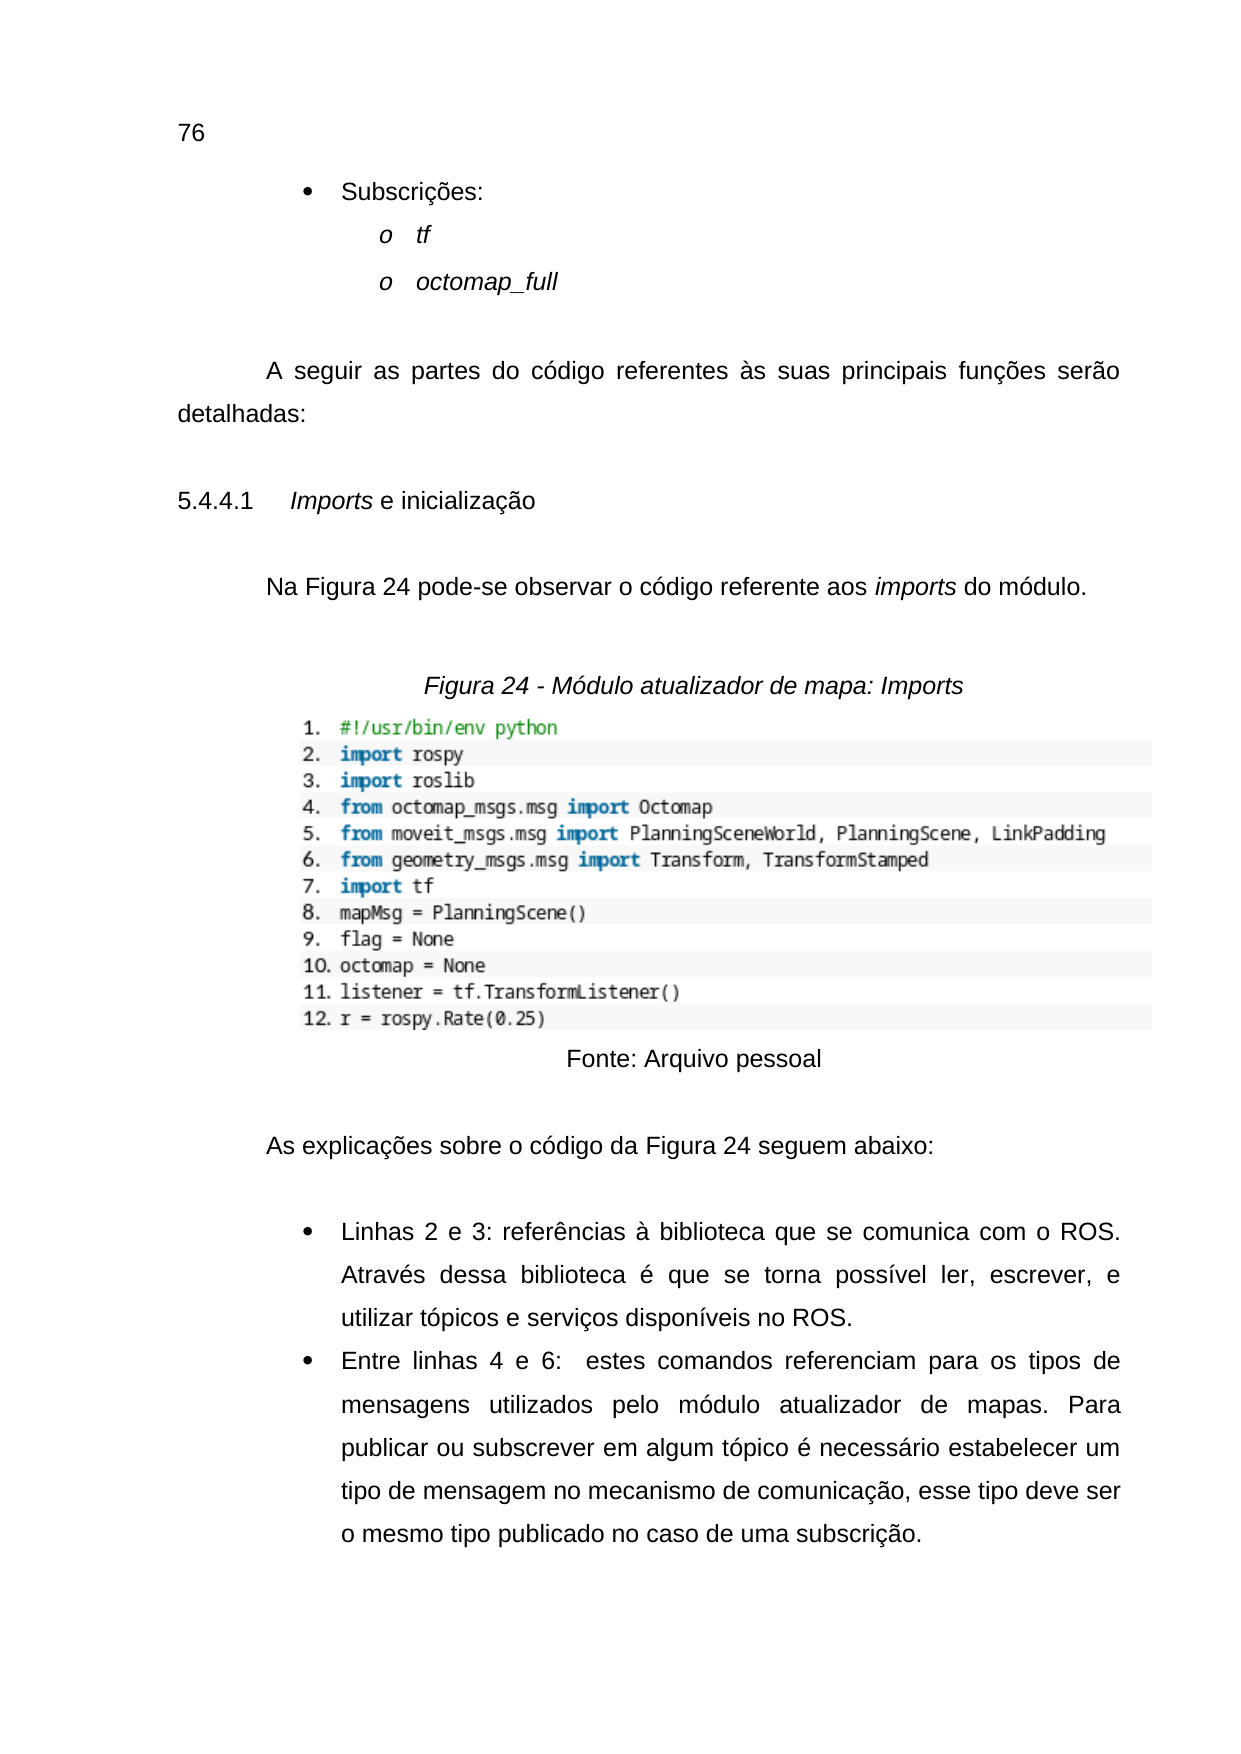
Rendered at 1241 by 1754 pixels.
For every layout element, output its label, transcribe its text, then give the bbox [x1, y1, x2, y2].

text As explicações sobre o código da Figura 24 seguem abaixo: [177, 1131, 1122, 1159]
list Subscrições: [303, 177, 1122, 206]
list Linhas 2 e 3: referências à biblioteca que se comunica com o ROS. Através dessa biblioteca é que se torna possível ler, escrever, e utilizar tópicos e serviços disponíveis no ROS. [303, 1217, 1122, 1332]
text Fonte: Arquivo pessoal [177, 1044, 1122, 1073]
text Figura - Módulo atualizador de mapa: Imports [177, 671, 1122, 699]
list tf [378, 220, 1122, 251]
list Entre linhas 4 e 6: estes comandos referenciam para os tipos de mensagens utilizados pelo módulo atualizador de mapas. Para publicar ou subscrever em algum tópico é necessário estabelecer um tipo de mensagem no mecanismo de comunicação, esse tipo deve ser o mesmo tipo publicado no caso de uma subscrição. [303, 1346, 1122, 1548]
subtitle Imports e inicialização [177, 486, 1122, 514]
list octomap_full [378, 267, 1122, 298]
text Na Figura 24 pode-se observar o código referente aos imports do módulo. [177, 572, 1122, 601]
text A seguir as partes do código referentes às suas principais funções serão detalhadas: [177, 356, 1122, 428]
